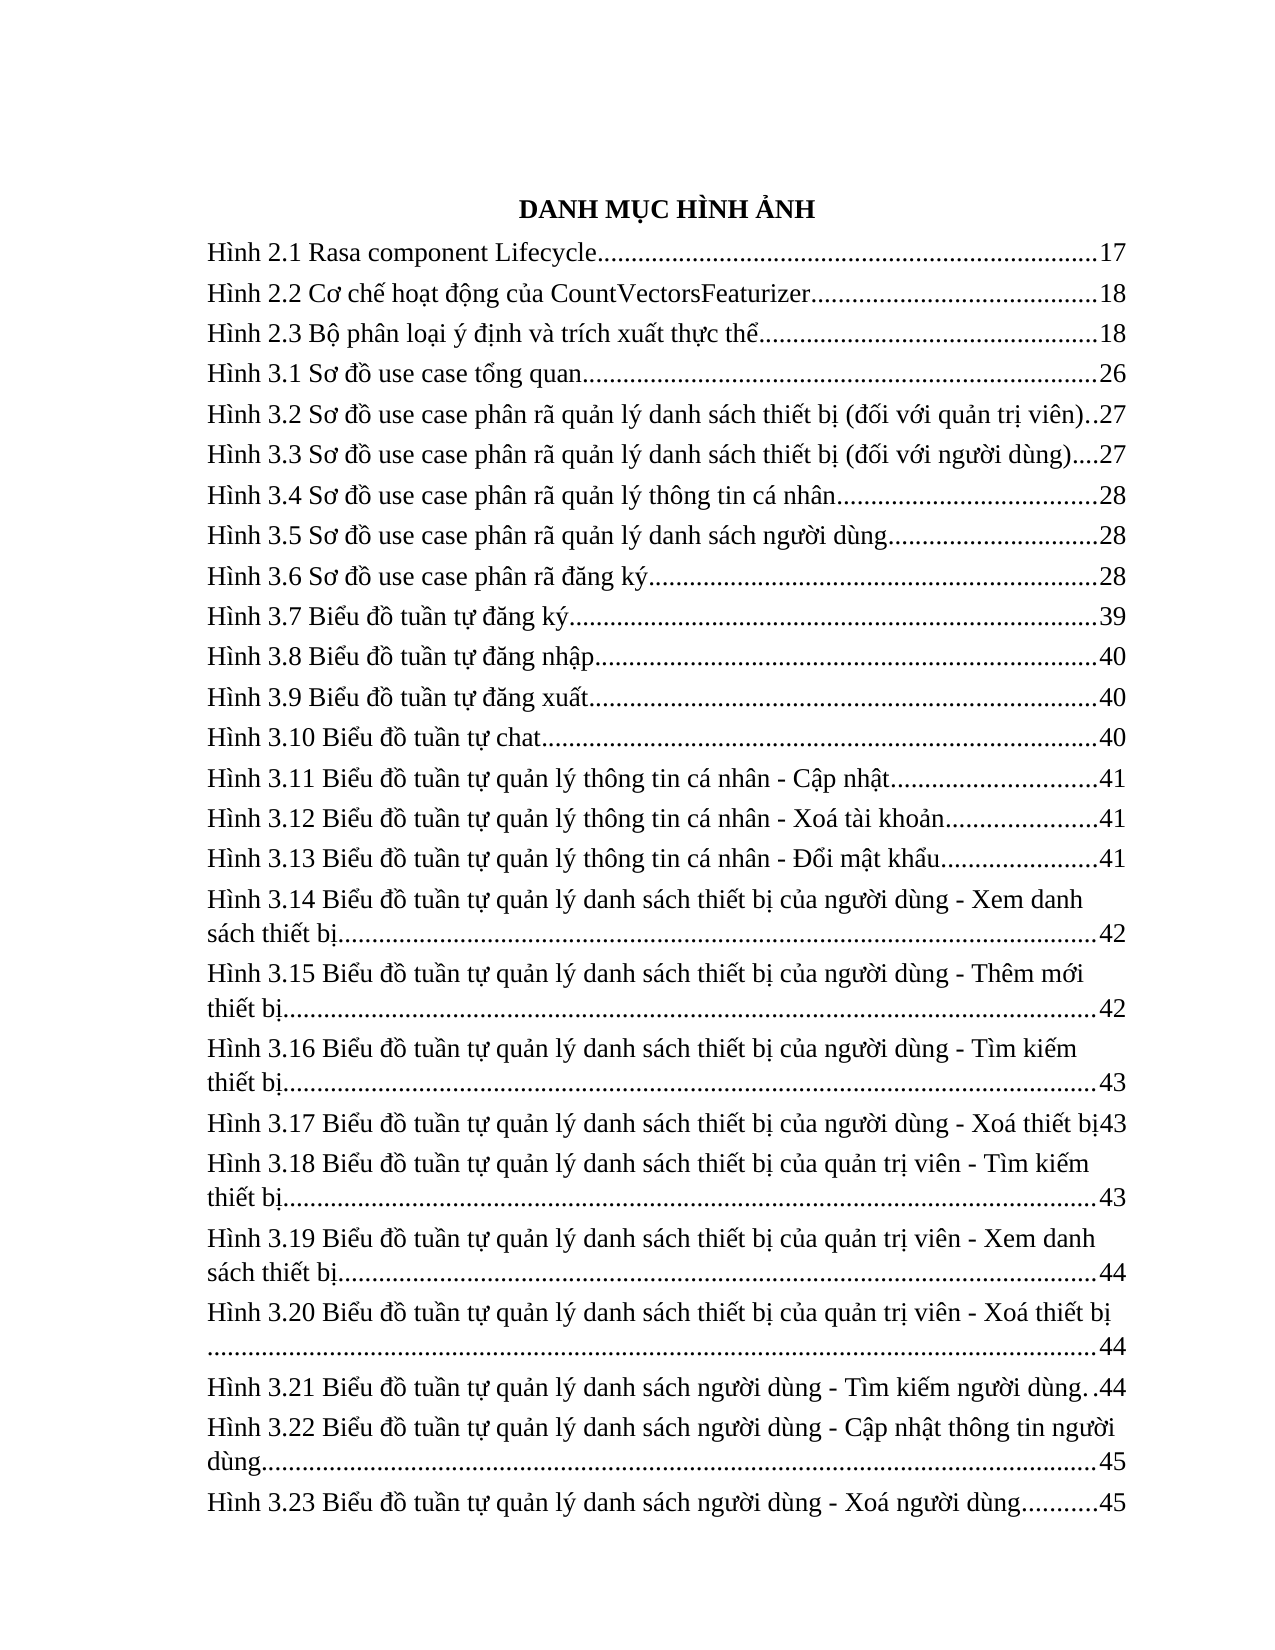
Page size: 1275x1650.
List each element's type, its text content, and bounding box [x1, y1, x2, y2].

text Hình 3.7 Biểu đồ tuần tự đăng ký 39 [207, 600, 1127, 631]
text Hình 3.21 Biểu đồ tuần tự quản lý danh sách người dùng - Tìm kiếm người dùng 44 [207, 1371, 1127, 1402]
text Hình 3.11 Biểu đồ tuần tự quản lý thông tin cá nhân - Cập nhật 41 [207, 762, 1127, 793]
text Hình 3.1 Sơ đồ use case tổng quan 26 [207, 357, 1127, 389]
text Hình 3.15 Biểu đồ tuần tự quản lý danh sách thiết bị của người dùng - Thêm mới thiết bị 42 [207, 957, 1127, 1023]
text Hình 3.5 Sơ đồ use case phân rã quản lý danh sách người dùng 28 [207, 519, 1127, 550]
text Hình 3.16 Biểu đồ tuần tự quản lý danh sách thiết bị của người dùng - Tìm kiếm thiết bị 43 [207, 1032, 1127, 1097]
text Hình 3.12 Biểu đồ tuần tự quản lý thông tin cá nhân - Xoá tài khoản 41 [207, 802, 1127, 833]
text Hình 3.23 Biểu đồ tuần tự quản lý danh sách người dùng - Xoá người dùng 45 [207, 1486, 1127, 1517]
text Hình 3.6 Sơ đồ use case phân rã đăng ký 28 [207, 559, 1127, 591]
text Hình 2.2 Cơ chế hoạt động của CountVectorsFeaturizer 18 [207, 277, 1127, 308]
text Hình 3.8 Biểu đồ tuần tự đăng nhập 40 [207, 640, 1127, 672]
text Hình 3.20 Biểu đồ tuần tự quản lý danh sách thiết bị của quản trị viên - Xoá thiết bị 44 [207, 1296, 1127, 1362]
text Hình 3.18 Biểu đồ tuần tự quản lý danh sách thiết bị của quản trị viên - Tìm kiếm thiết bị 43 [207, 1147, 1127, 1212]
text Hình 3.17 Biểu đồ tuần tự quản lý danh sách thiết bị của người dùng - Xoá thiết bị 43 [207, 1107, 1127, 1138]
text Hình 3.13 Biểu đồ tuần tự quản lý thông tin cá nhân - Đổi mật khẩu 41 [207, 842, 1127, 874]
text Hình 3.22 Biểu đồ tuần tự quản lý danh sách người dùng - Cập nhật thông tin người dùng 45 [207, 1411, 1127, 1477]
text Hình 3.4 Sơ đồ use case phân rã quản lý thông tin cá nhân 28 [207, 479, 1127, 510]
text DANH MỤC HÌNH ẢNH [207, 193, 1127, 224]
text Hình 2.3 Bộ phân loại ý định và trích xuất thực thể 18 [207, 317, 1127, 348]
text Hình 3.14 Biểu đồ tuần tự quản lý danh sách thiết bị của người dùng - Xem danh sách thiết bị 42 [207, 883, 1127, 948]
text Hình 3.10 Biểu đồ tuần tự chat 40 [207, 721, 1127, 752]
text Hình 2.1 Rasa component Lifecycle 17 [207, 236, 1127, 267]
text Hình 3.3 Sơ đồ use case phân rã quản lý danh sách thiết bị (đối với người dùng) 27 [207, 438, 1127, 469]
text Hình 3.2 Sơ đồ use case phân rã quản lý danh sách thiết bị (đối với quản trị viên) 27 [207, 398, 1127, 429]
text Hình 3.9 Biểu đồ tuần tự đăng xuất 40 [207, 681, 1127, 712]
text Hình 3.19 Biểu đồ tuần tự quản lý danh sách thiết bị của quản trị viên - Xem danh sách thiết bị 44 [207, 1222, 1127, 1287]
